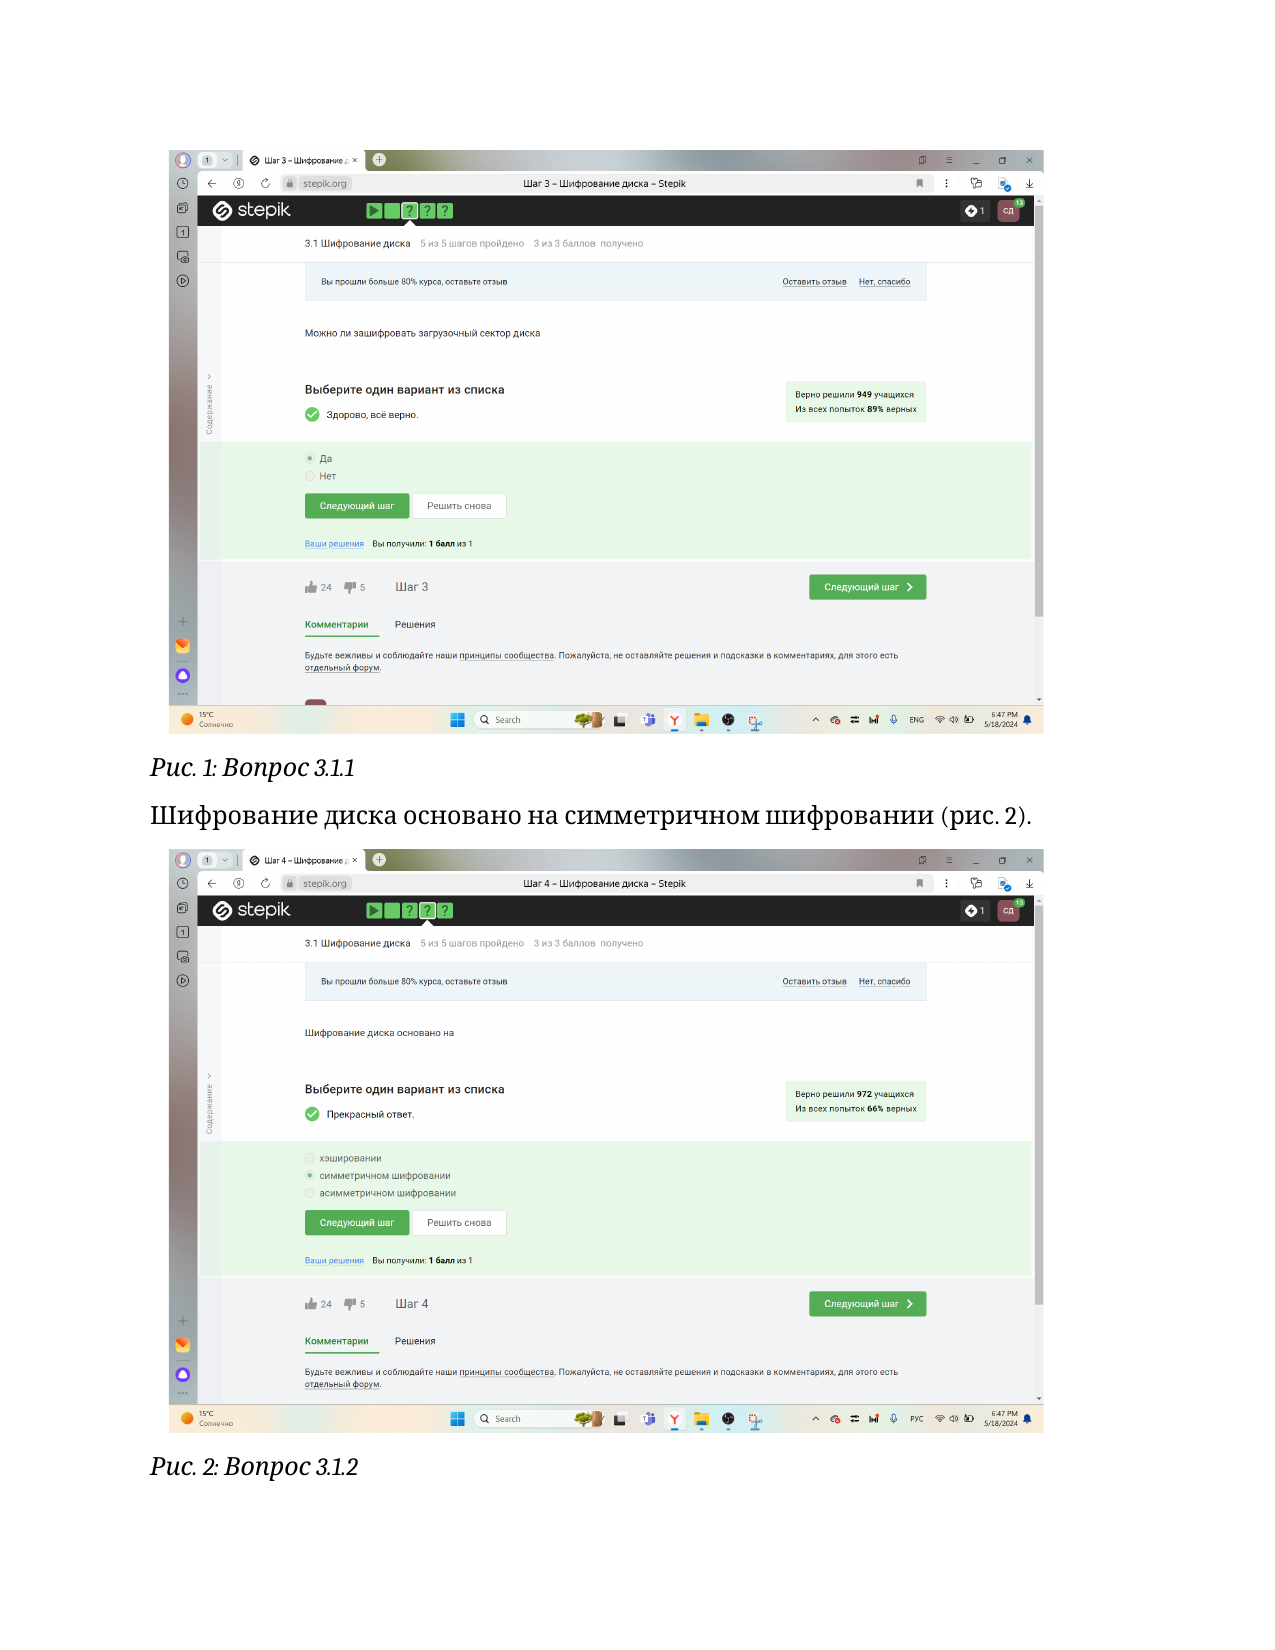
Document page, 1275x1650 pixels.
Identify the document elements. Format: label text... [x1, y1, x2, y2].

picture [168, 849, 1044, 1433]
picture [168, 150, 1044, 734]
text Рис. 1: Вопрос 3.1.1 [150, 754, 1125, 783]
text Шифрование диска основано на симметричном шифровании (рис. 2). [150, 802, 1125, 830]
text Рис. 2: Вопрос 3.1.2 [150, 1453, 1125, 1482]
